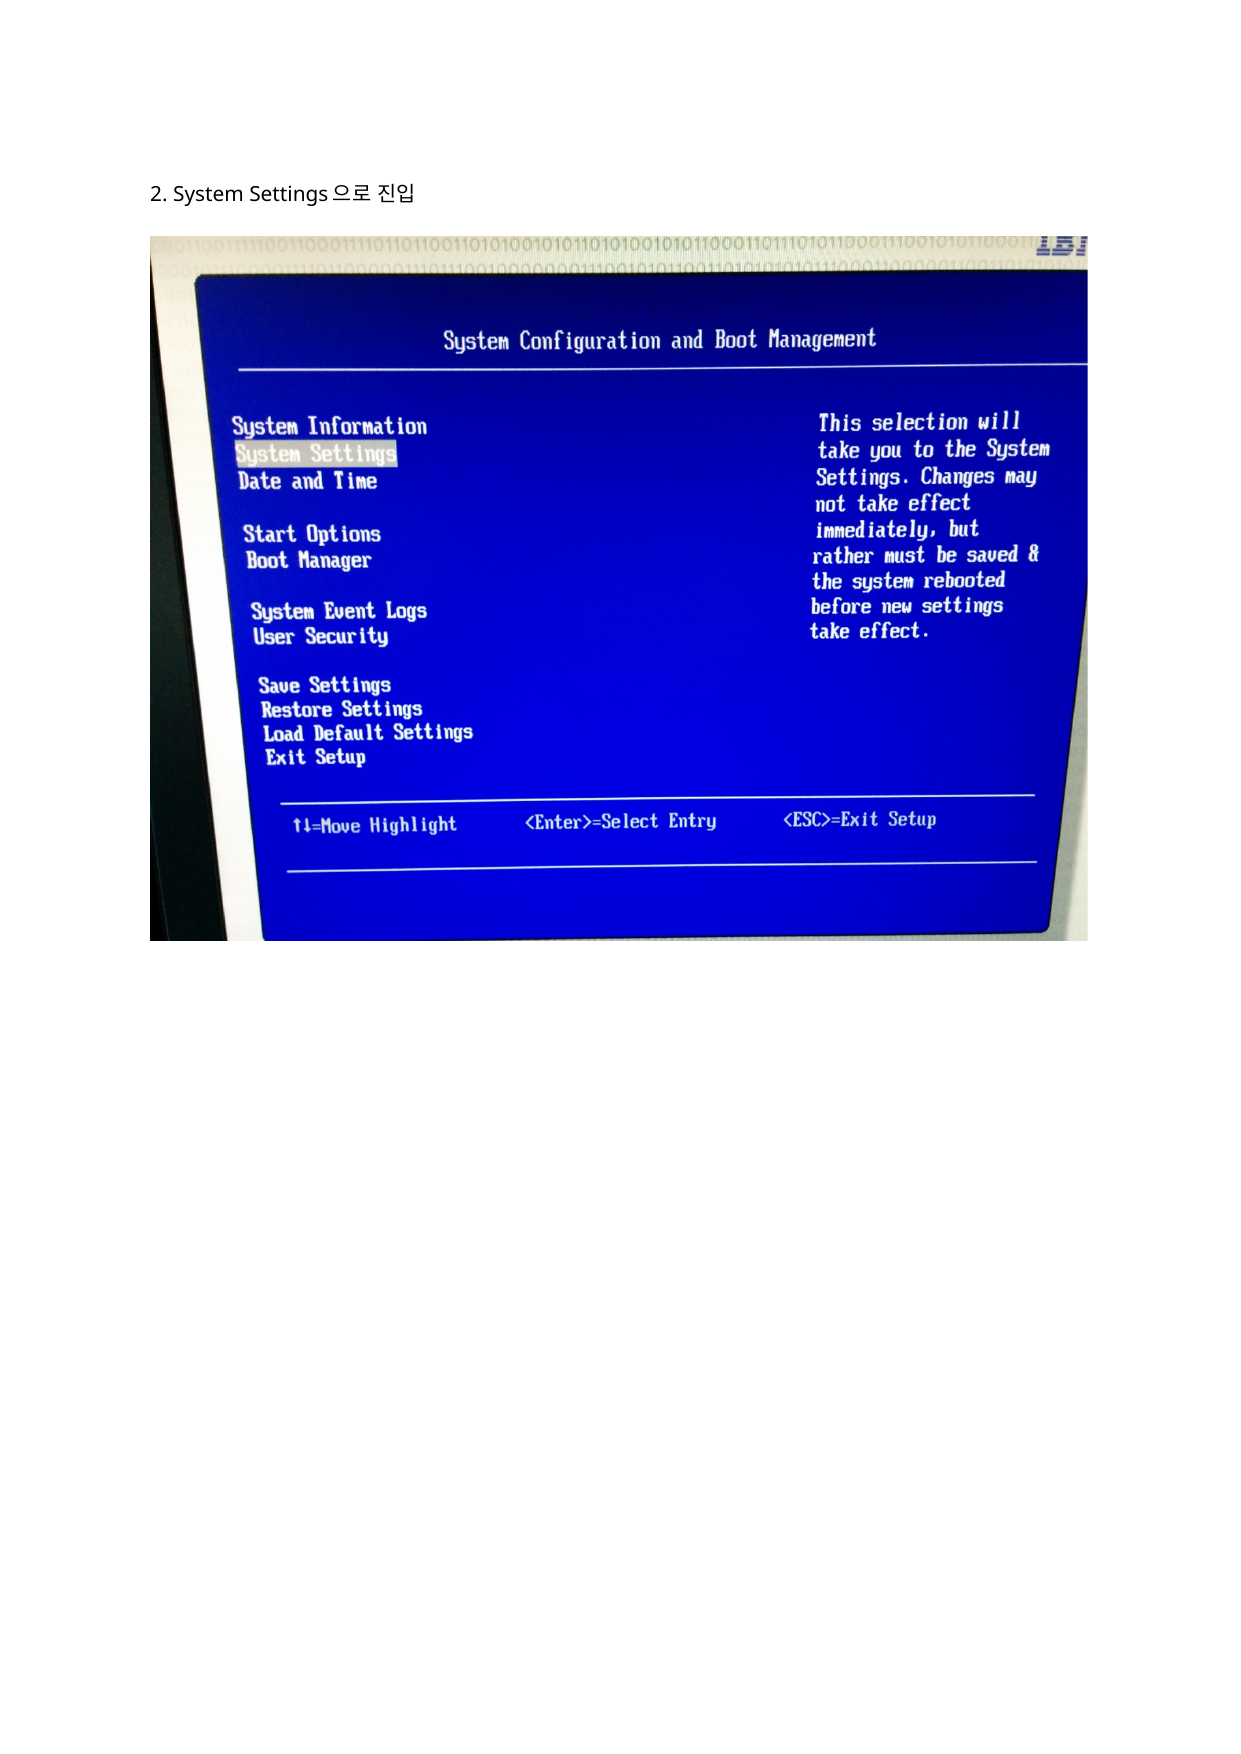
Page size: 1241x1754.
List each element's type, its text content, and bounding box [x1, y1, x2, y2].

picture [150, 236, 1088, 941]
text 2. System Settings으로 진입 [150, 177, 1090, 207]
